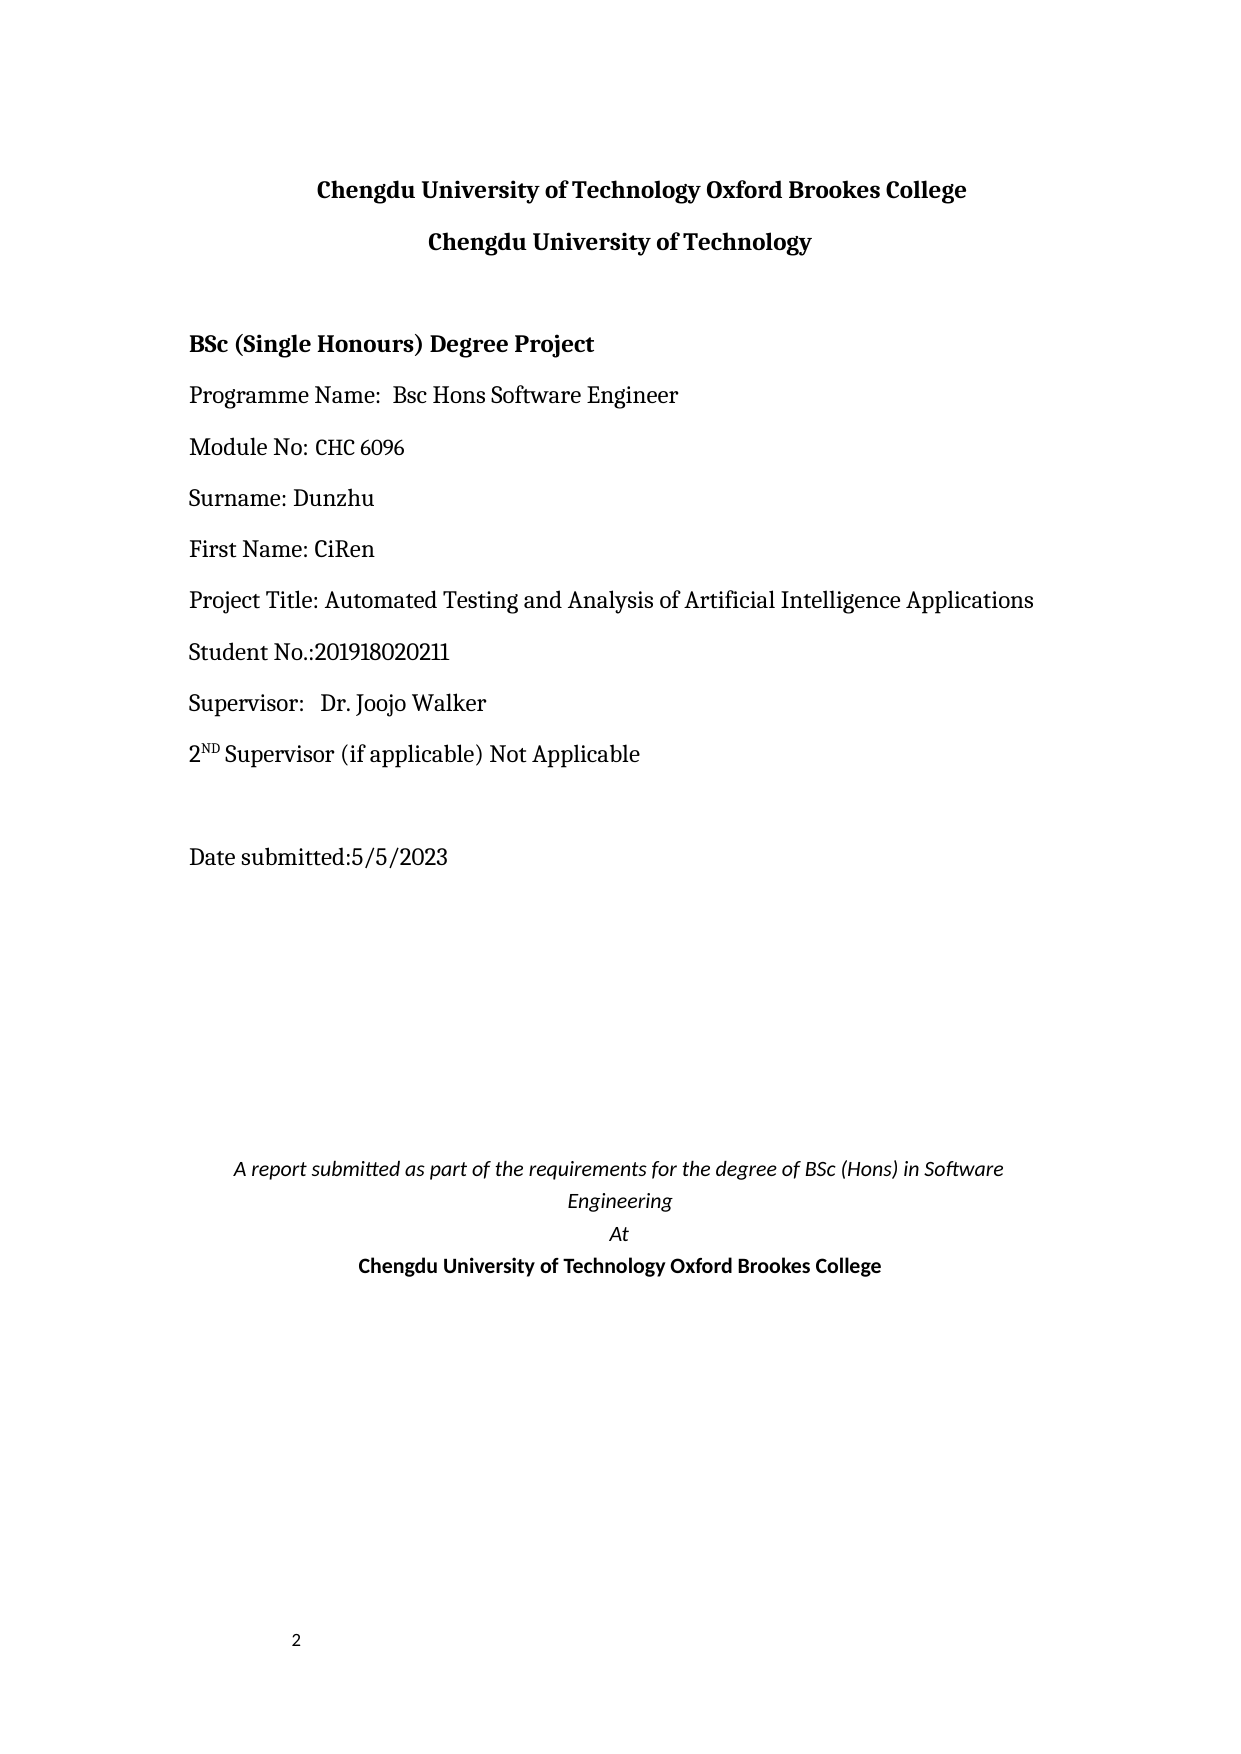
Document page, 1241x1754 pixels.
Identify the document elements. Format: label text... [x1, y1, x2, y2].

text Chengdu University of Technology [189, 226, 1051, 258]
text At [189, 1217, 1051, 1249]
text Chengdu University of Technology Oxford Brookes College [189, 174, 1051, 207]
text BSc (Single Honours) Degree Project [189, 328, 1051, 361]
text Student No.:201918020211 [189, 636, 1051, 668]
text Chengdu University of Technology Oxford Brookes College [189, 1249, 1051, 1282]
text 2ND Supervisor (if applicable) Not Applicable [189, 738, 1051, 771]
text First Name: CiRen [189, 533, 1051, 566]
text Module No: CHC 6096 [189, 431, 1051, 463]
text Programme Name: Bsc Hons Software Engineer [189, 379, 1051, 412]
text Project Title: Automated Testing and Analysis of Artificial Intelligence Applications [189, 584, 1051, 617]
text Date submitted:5/5/2023 [189, 841, 1051, 873]
text A report submitted as part of the requirements for the degree of BSc (Hons) in Software Engineering [189, 1152, 1051, 1217]
text Surname: Dunzhu [189, 482, 1051, 514]
text Supervisor: Dr. Joojo Walker [189, 687, 1051, 719]
